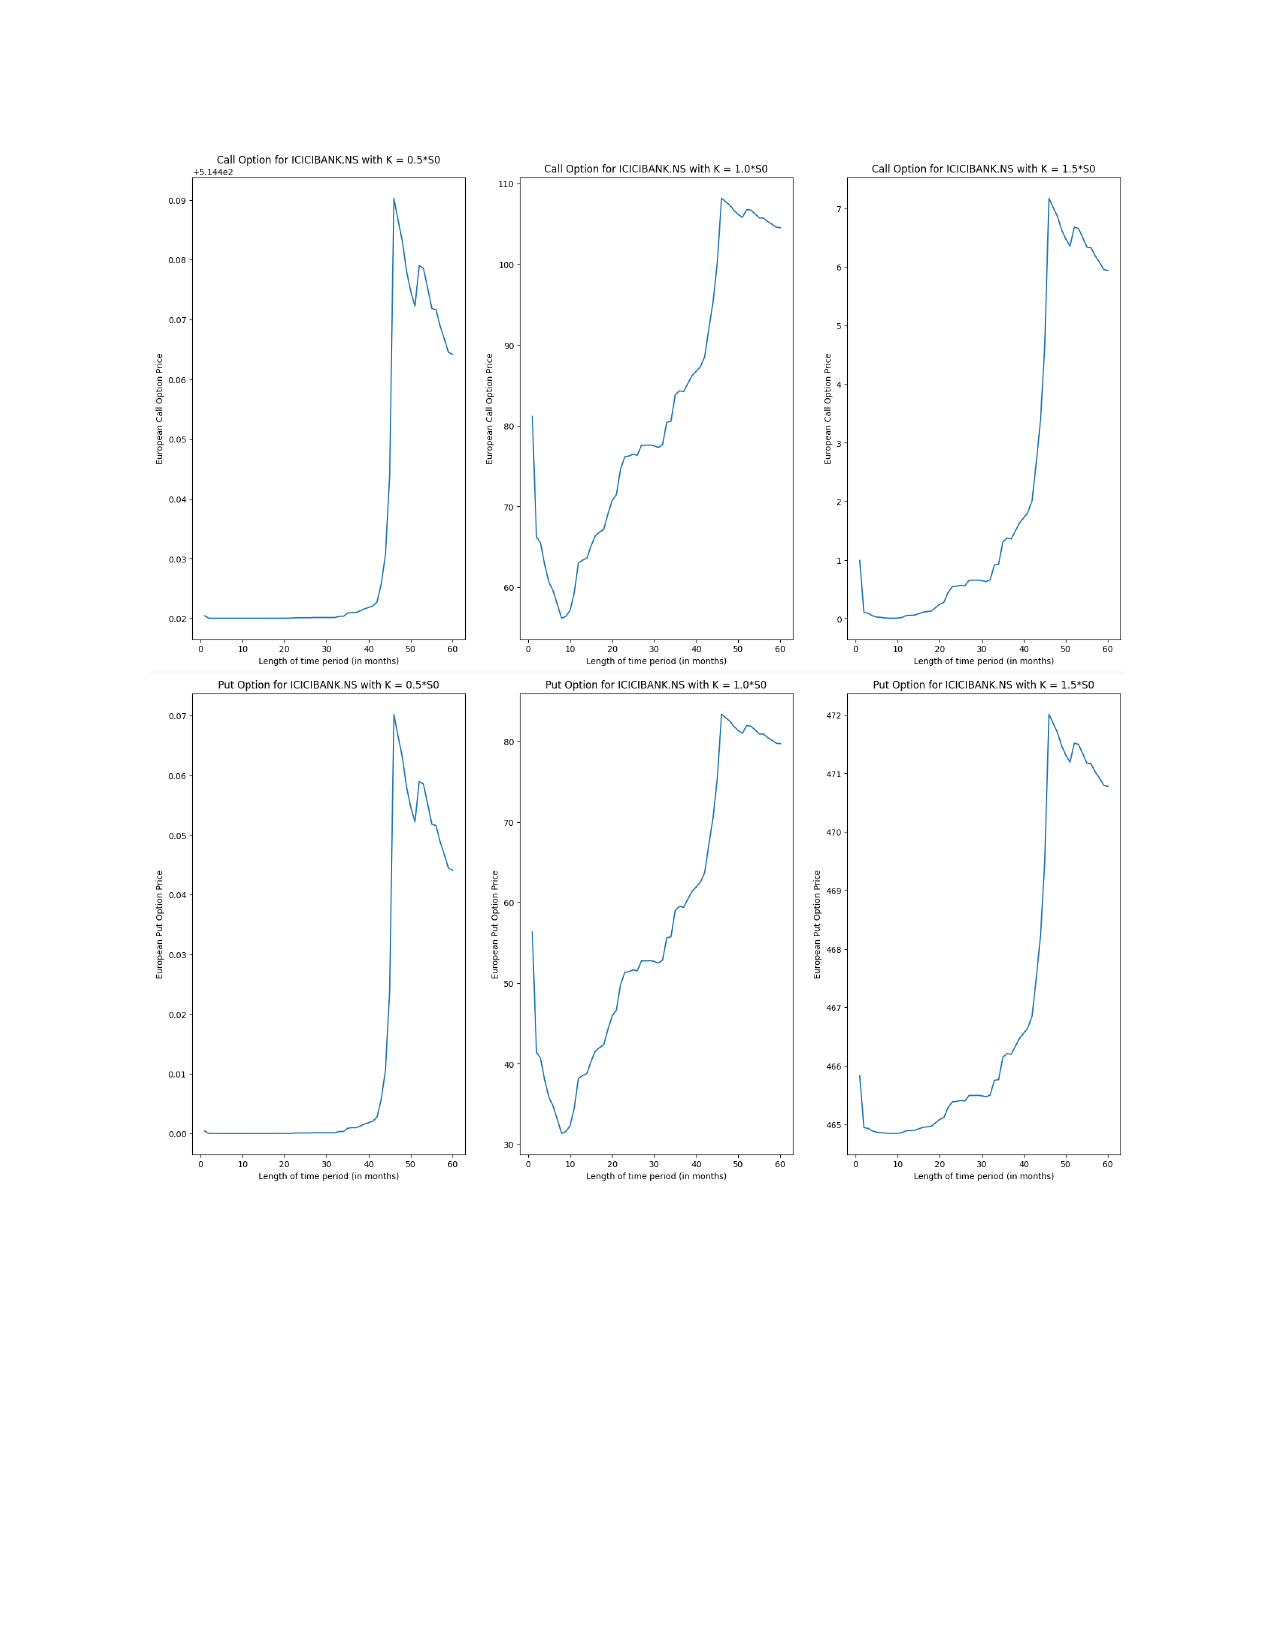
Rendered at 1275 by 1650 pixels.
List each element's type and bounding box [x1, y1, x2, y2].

picture [150, 150, 1125, 671]
picture [150, 674, 1125, 1186]
